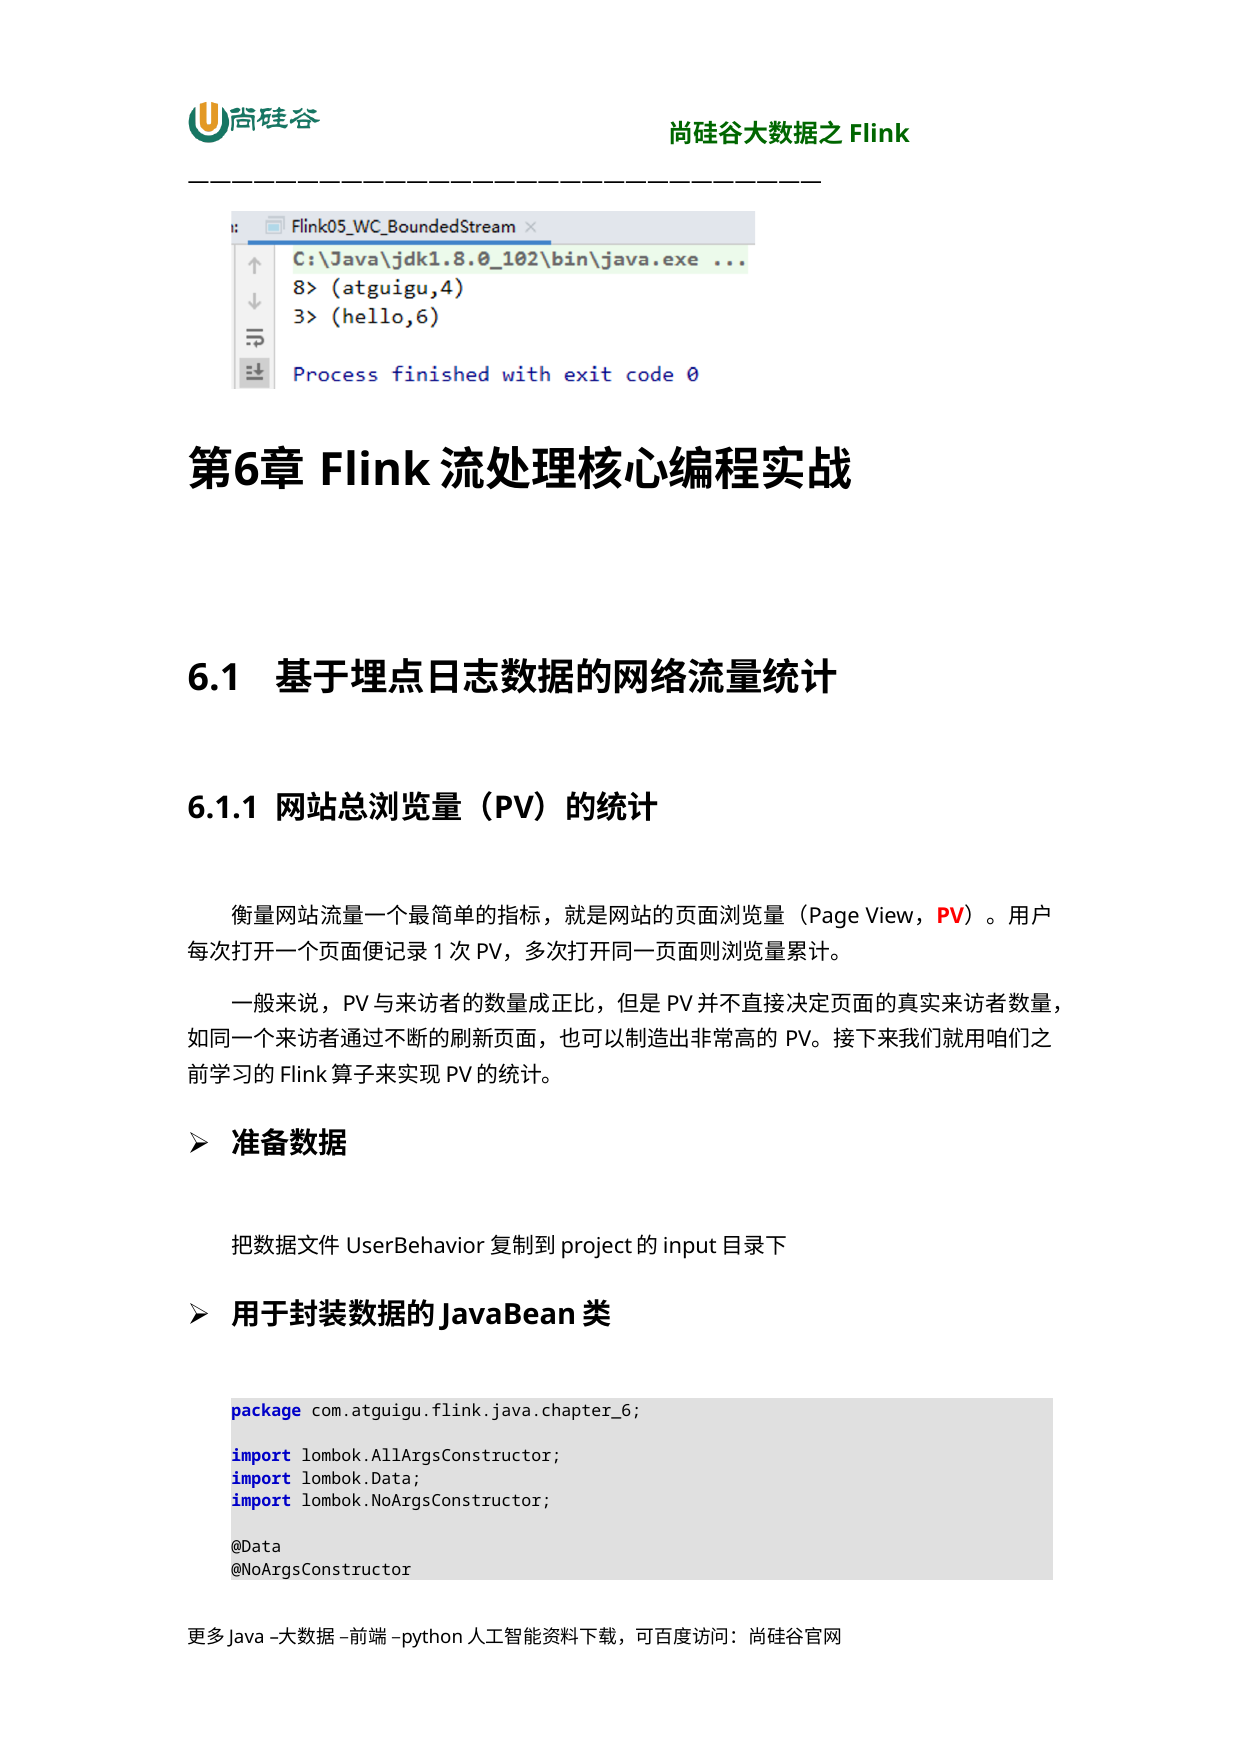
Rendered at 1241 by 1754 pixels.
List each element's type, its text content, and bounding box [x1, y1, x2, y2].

text 一般来说，PV与来访者的数量成正比，但是PV并不直接决定页面的真实来访者数量，如同一个来访者通过不断的刷新页面，也可以制造出非常高的PV。接下来我们就用咱们之前学习的Flink算子来实现PV的统计。 [187, 985, 1053, 1089]
picture [187, 101, 320, 143]
picture [231, 211, 755, 389]
text 把数据文件 UserBehavior 复制到project的input目录下 [187, 1227, 1053, 1260]
text 用于封装数据的JavaBean类 [187, 1279, 1053, 1344]
subtitle 网站总浏览量（PV）的统计 [187, 773, 1053, 838]
text 衡量网站流量一个最简单的指标，就是网站的页面浏览量（Page View，PV）。用户每次打开一个页面便记录1次PV，多次打开同一页面则浏览量累计。 [187, 898, 1053, 966]
subtitle Flink流处理核心编程实战 [187, 417, 1053, 514]
text 准备数据 [187, 1108, 1053, 1173]
subtitle 基于埋点日志数据的网络流量统计 [187, 642, 1053, 707]
